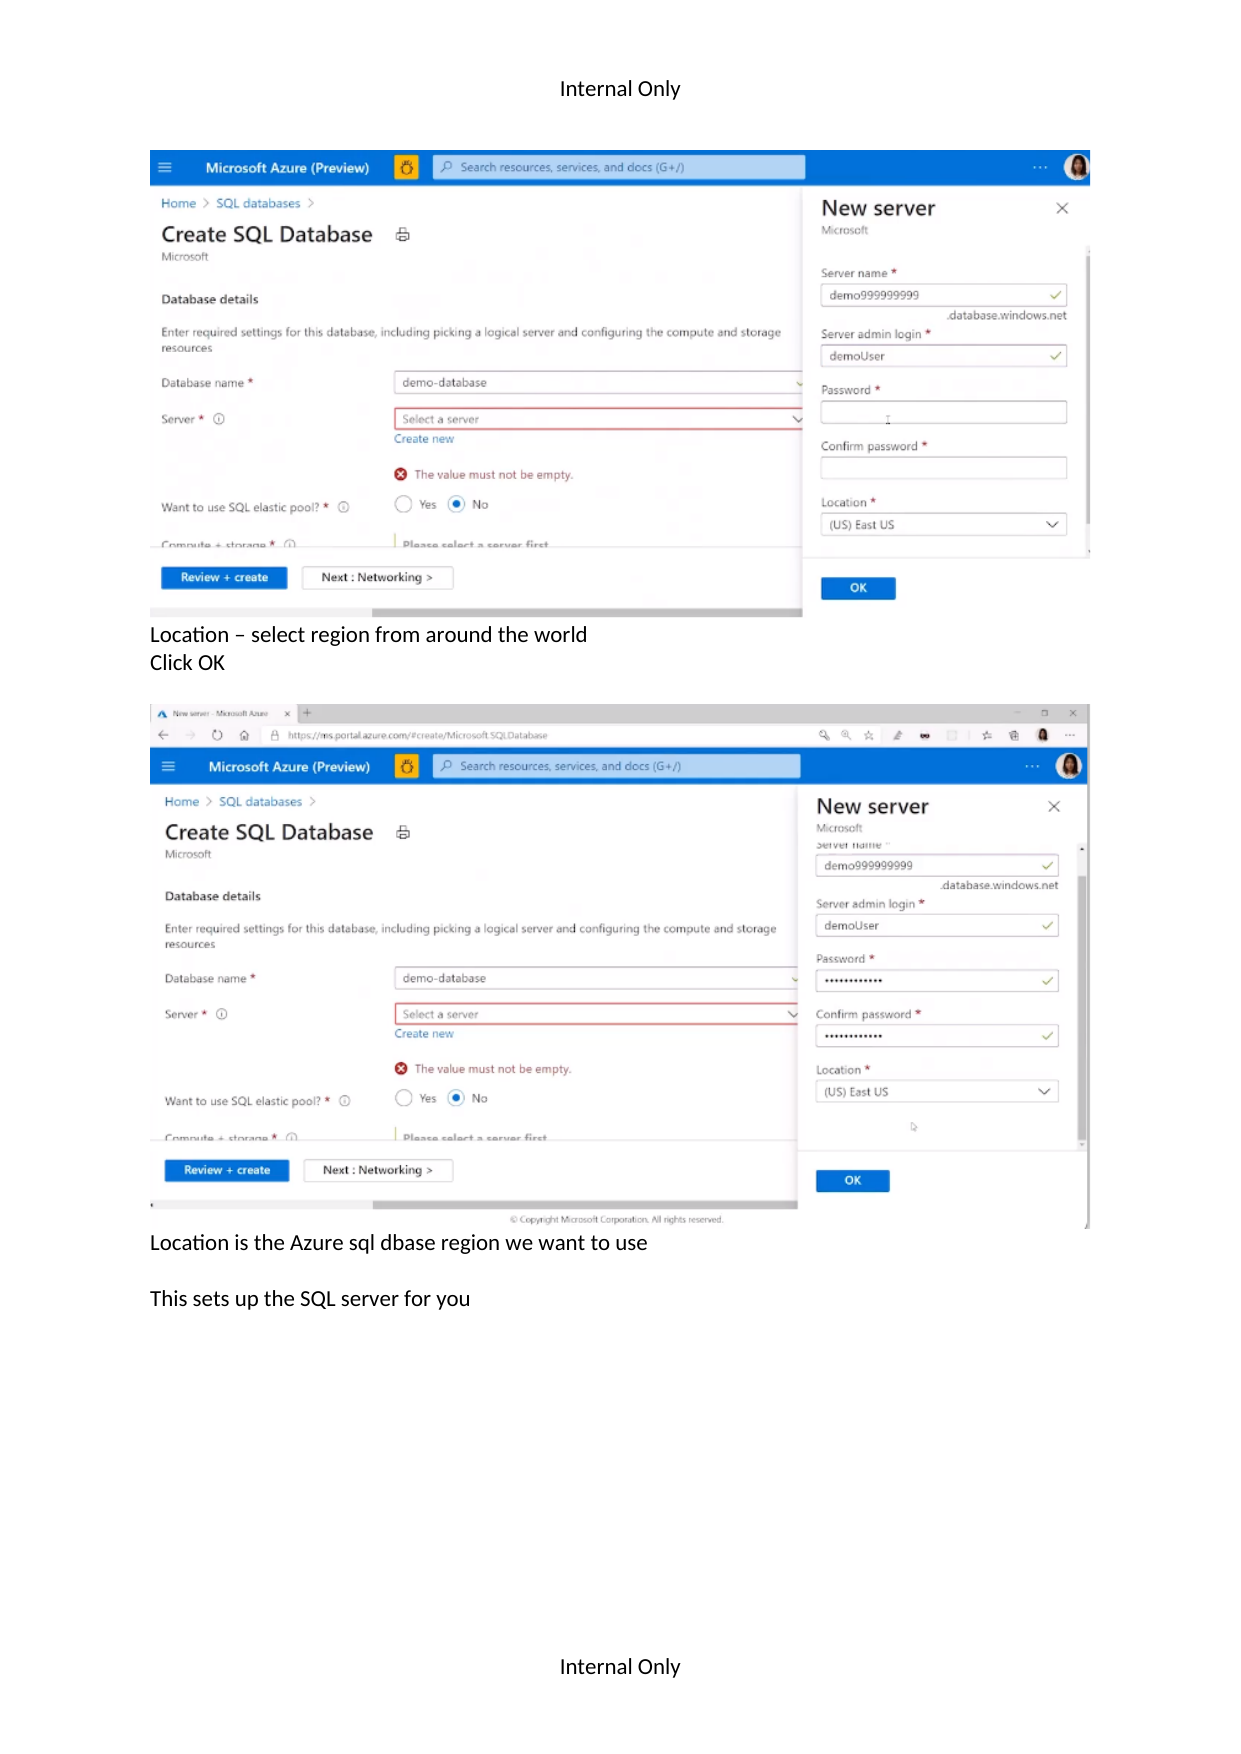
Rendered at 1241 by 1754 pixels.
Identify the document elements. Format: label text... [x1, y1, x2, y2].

picture [150, 150, 1091, 621]
text Click OK [150, 648, 1090, 676]
text This sets up the SQL server for you [150, 1284, 1090, 1312]
picture [150, 704, 1091, 1229]
text Location is the Azure sql dbase region we want to use [150, 1229, 1090, 1256]
text Location – select region from around the world [150, 621, 1090, 648]
